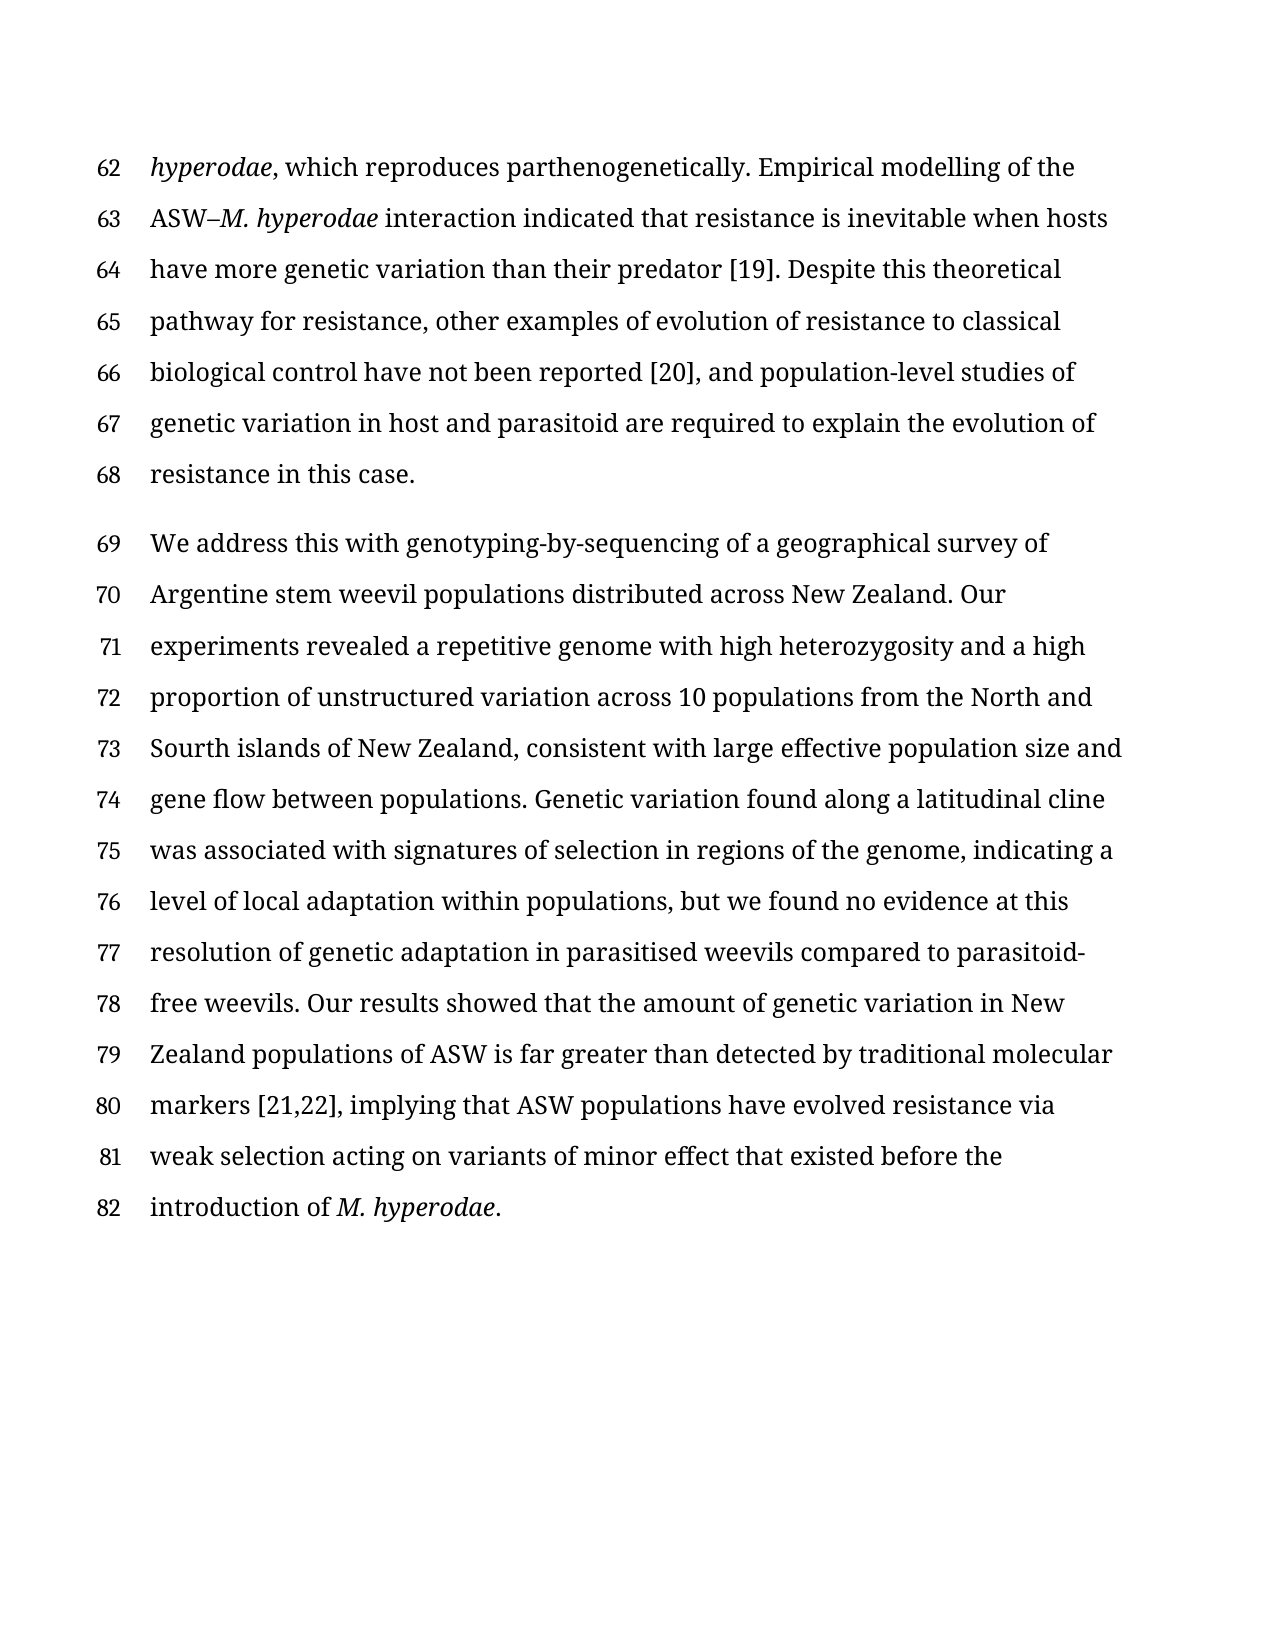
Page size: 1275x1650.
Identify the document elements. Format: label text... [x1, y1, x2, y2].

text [150, 150, 1125, 490]
text We address this with genotyping-by-sequencing of a geographical survey of Argentine stem weevil populations distributed across New Zealand. Our experiments revealed a repetitive genome with high heterozygosity and a high proportion of unstructured variation across 10 populations from the North and Sourth islands of New Zealand, consistent with large effective population size and gene flow between populations. Genetic variation found along a latitudinal cline was associated with signatures of selection in regions of the genome, indicating a level of local adaptation within populations, but we found no evidence at this resolution of genetic adaptation in parasitised weevils compared to parasitoid-free weevils. Our results showed that the amount of genetic variation in New Zealand populations of ASW is far greater than detected by traditional molecular markers [21,22], implying that ASW populations have evolved resistance via weak selection acting on variants of minor effect that existed before the introduction of M. hyperodae. [150, 526, 1125, 1224]
